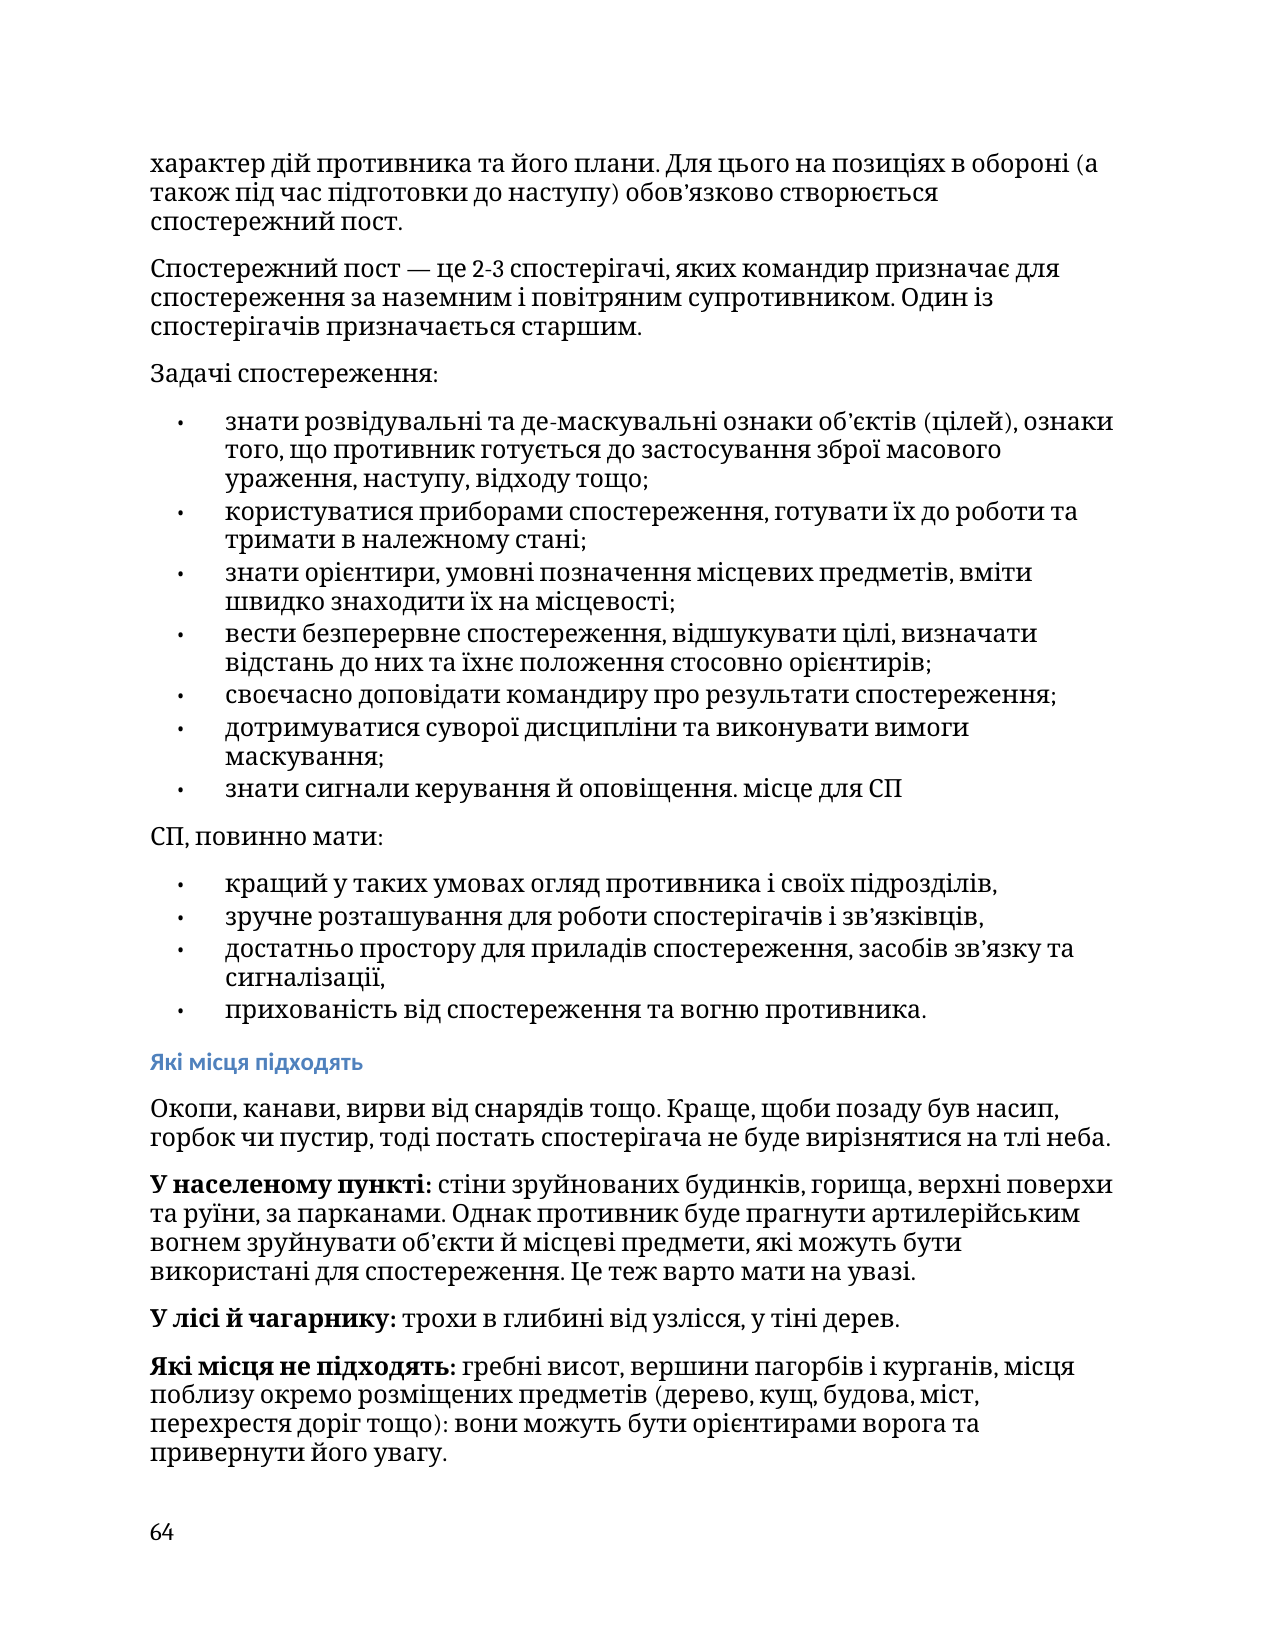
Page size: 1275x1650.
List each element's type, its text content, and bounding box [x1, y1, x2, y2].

text Які місця не підходять: гребні висот, вершини пагорбів і курганів, місця поблизу окремо розміщених предметів (дерево, кущ, будова, міст, перехрестя доріг тощо): вони можуть бути орієнтирами ворога та привернути його увагу. [150, 1353, 1125, 1468]
list дотримуватися суворої дисципліни та виконувати вимоги маскування; [175, 714, 1125, 771]
list достатньо простору для приладів спостереження, засобів зв’язку та сигналізації, [175, 935, 1125, 992]
text Окопи, канави, вирви від снарядів тощо. Краще, щоби позаду був насип, горбок чи пустир, тоді постать спостерігача не буде вирізнятися на тлі неба. [150, 1095, 1125, 1153]
text У населеному пункті: стіни зруйнованих будинків, горища, верхні поверхи та руїни, за парканами. Однак противник буде прагнути артилерійським вогнем зруйнувати об’єкти й місцеві предмети, які можуть бути використані для спостереження. Це теж варто мати на увазі. [150, 1171, 1125, 1286]
list користуватися приборами спостереження, готувати їх до роботи та тримати в належному стані; [175, 497, 1125, 555]
list прихованість від спостереження та вогню противника. [175, 996, 1125, 1025]
text Спостережний пост — це 2-3 спостерігачі, яких командир призначає для спостереження за наземним і повітряним супротивником. Один із спостерігачів призначається старшим. [150, 255, 1125, 341]
subtitle Які місця підходять [150, 1046, 1125, 1076]
text У лісі й чагарнику: трохи в глибині від узлісся, у тіні дерев. [150, 1305, 1125, 1334]
list знати орієнтири, умовні позначення місцевих предметів, вміти швидко знаходити їх на місцевості; [175, 559, 1125, 616]
list кращий у таких умовах огляд противника і своїх підрозділів, [175, 870, 1125, 899]
list своєчасно доповідати командиру про результати спостереження; [175, 681, 1125, 710]
list знати сигнали керування й оповіщення. місце для СП [175, 775, 1125, 804]
list знати розвідувальні та де-маскувальні ознаки об’єктів (цілей), ознаки того, що противник готується до застосування зброї масового ураження, наступу, відходу тощо; [175, 407, 1125, 494]
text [150, 150, 1125, 236]
list вести безперервне спостереження, відшукувати цілі, визначати відстань до них та їхнє положення стосовно орієнтирів; [175, 620, 1125, 677]
text Задачі спостереження: [150, 360, 1125, 389]
text СП, повинно мати: [150, 822, 1125, 851]
list зручне розташування для роботи спостерігачів і зв’язківців, [175, 902, 1125, 931]
